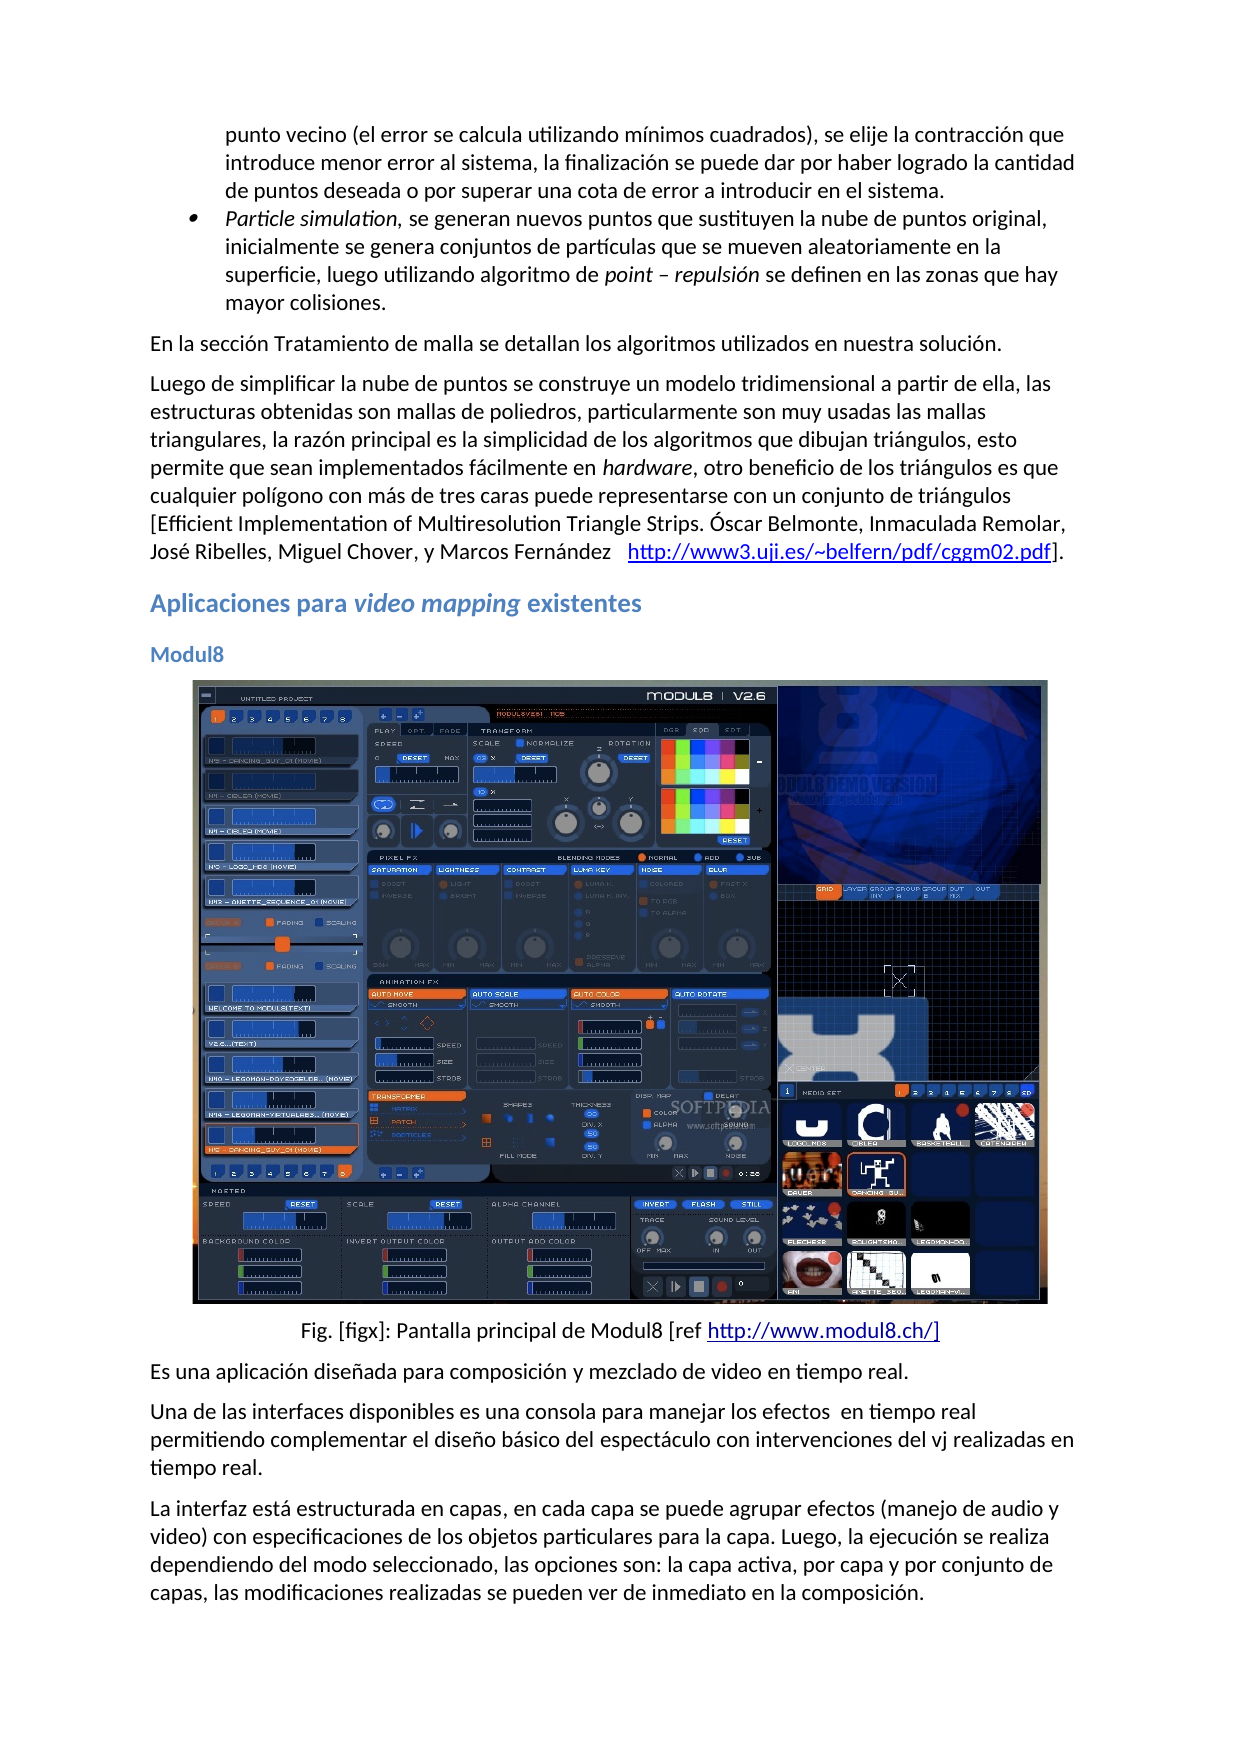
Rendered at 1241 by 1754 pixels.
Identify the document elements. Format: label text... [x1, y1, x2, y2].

subtitle Aplicaciones para video mapping existentes [150, 586, 1090, 619]
text Es una aplicación diseñada para composición y mezclado de video en tiempo real. [150, 1357, 1090, 1385]
list Particle simulation, se generan nuevos puntos que sustituyen la nube de puntos original, inicialmente se genera conjuntos de partículas que se mueven aleatoriamente en la superficie, luego utilizando algoritmo de point – repulsión se definen en las zonas que hay mayor colisiones. [187, 204, 1090, 316]
text En la sección Tratamiento de malla se detallan los algoritmos utilizados en nuestra solución. [150, 329, 1090, 357]
text Fig. [figx]: Pantalla principal de Modul8 [ref http://www.modul8.ch/] [150, 1316, 1090, 1344]
text La interfaz está estructurada en capas, en cada capa se puede agrupar efectos (manejo de audio y video) con especificaciones de los objetos particulares para la capa. Luego, la ejecución se realiza dependiendo del modo seleccionado, las opciones son: la capa activa, por capa y por conjunto de capas, las modificaciones realizadas se pueden ver de inmediato en la composición. [150, 1494, 1090, 1606]
text Luego de simplificar la nube de puntos se construye un modelo tridimensional a partir de ella, las estructuras obtenidas son mallas de poliedros, particularmente son muy usadas las mallas triangulares, la razón principal es la simplicidad de los algoritmos que dibujan triángulos, esto permite que sean implementados fácilmente en hardware, otro beneficio de los triángulos es que cualquier polígono con más de tres caras puede representarse con un conjunto de triángulos [Efficient Implementation of Multiresolution Triangle Strips. Óscar Belmonte, Inmaculada Remolar, José Ribelles, Miguel Chover, y Marcos Fernández http://www3.uji.es/~belfern/pdf/cggm02.pdf]. [150, 369, 1090, 565]
text Una de las interfaces disponibles es una consola para manejar los efectos en tiempo real permitiendo complementar el diseño básico del espectáculo con intervenciones del vj realizadas en tiempo real. [150, 1397, 1090, 1482]
subtitle Modul8 [150, 640, 1090, 668]
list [187, 120, 1090, 204]
picture [192, 680, 1048, 1304]
